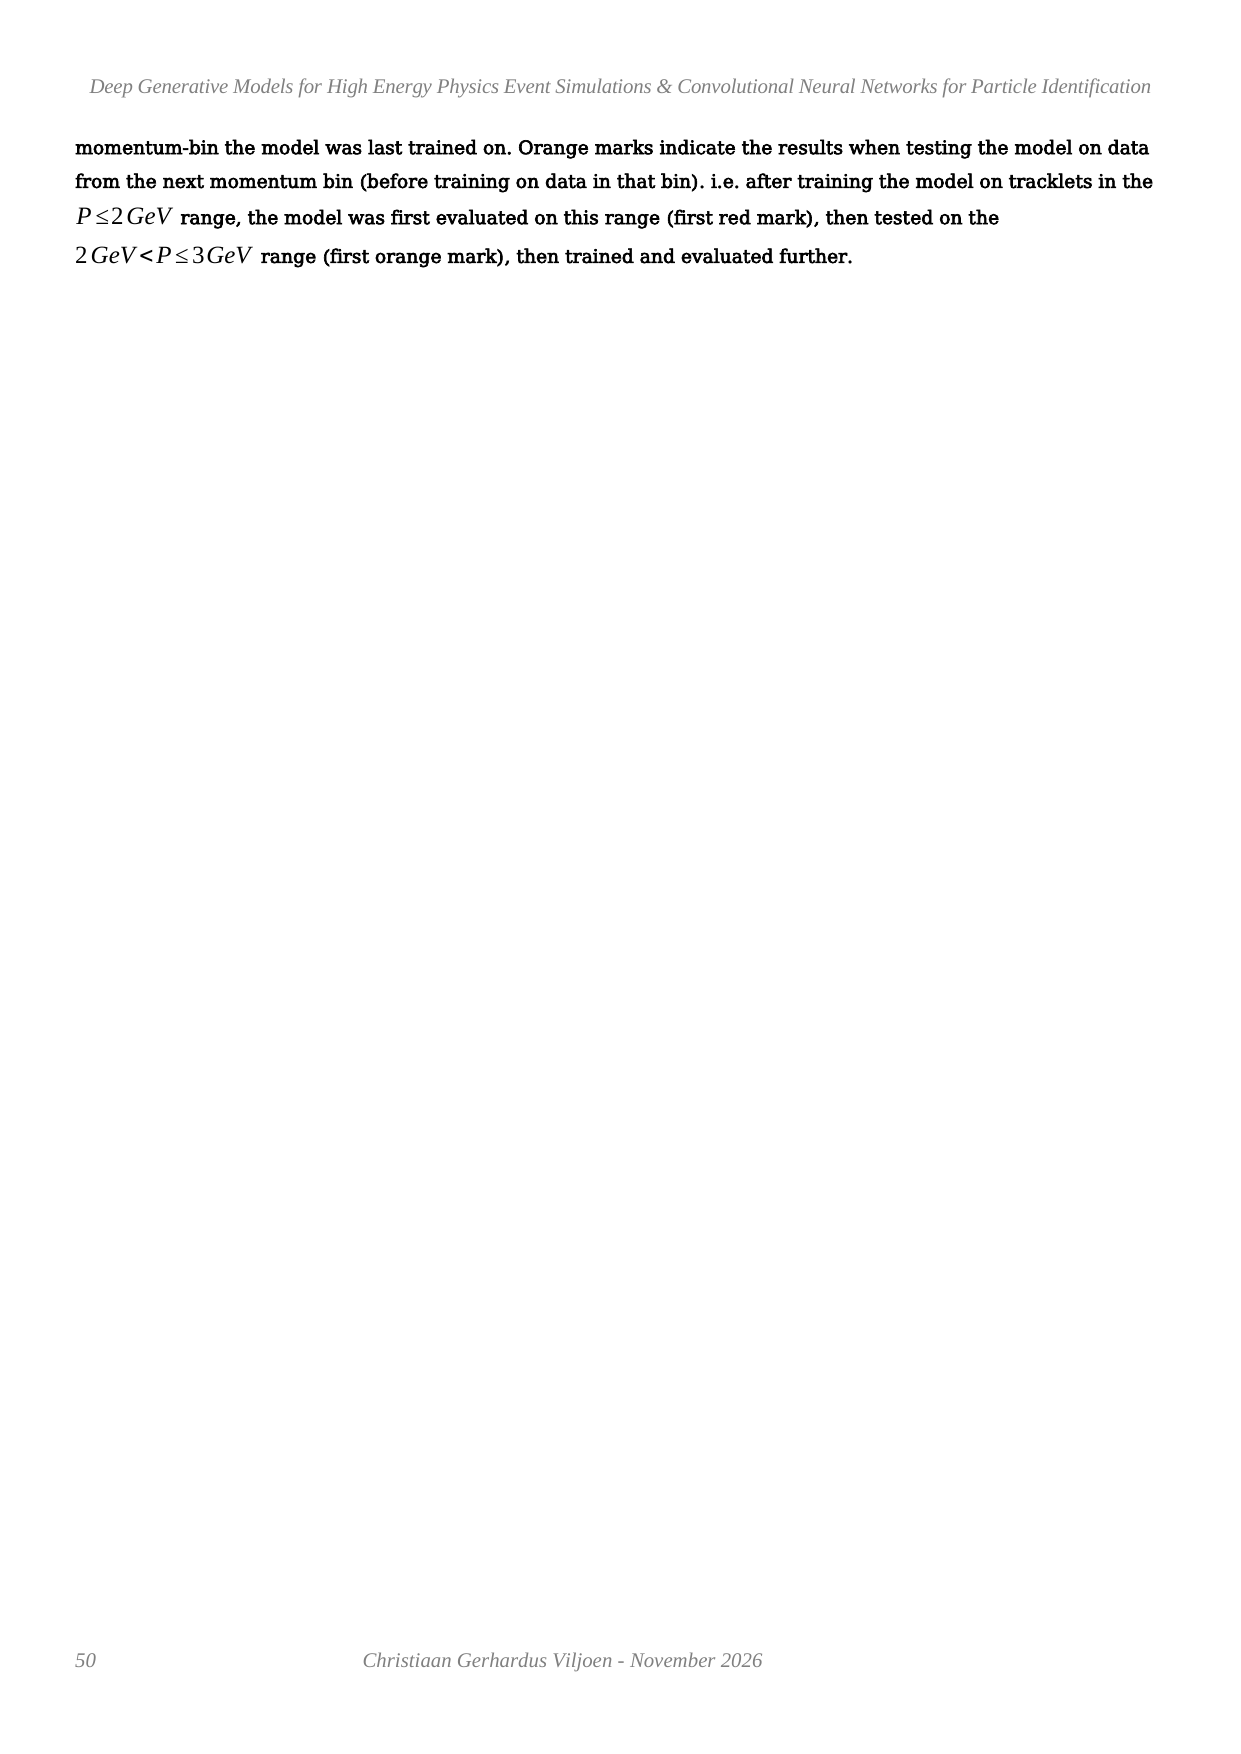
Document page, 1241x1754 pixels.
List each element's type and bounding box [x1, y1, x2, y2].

text [75, 135, 1165, 269]
